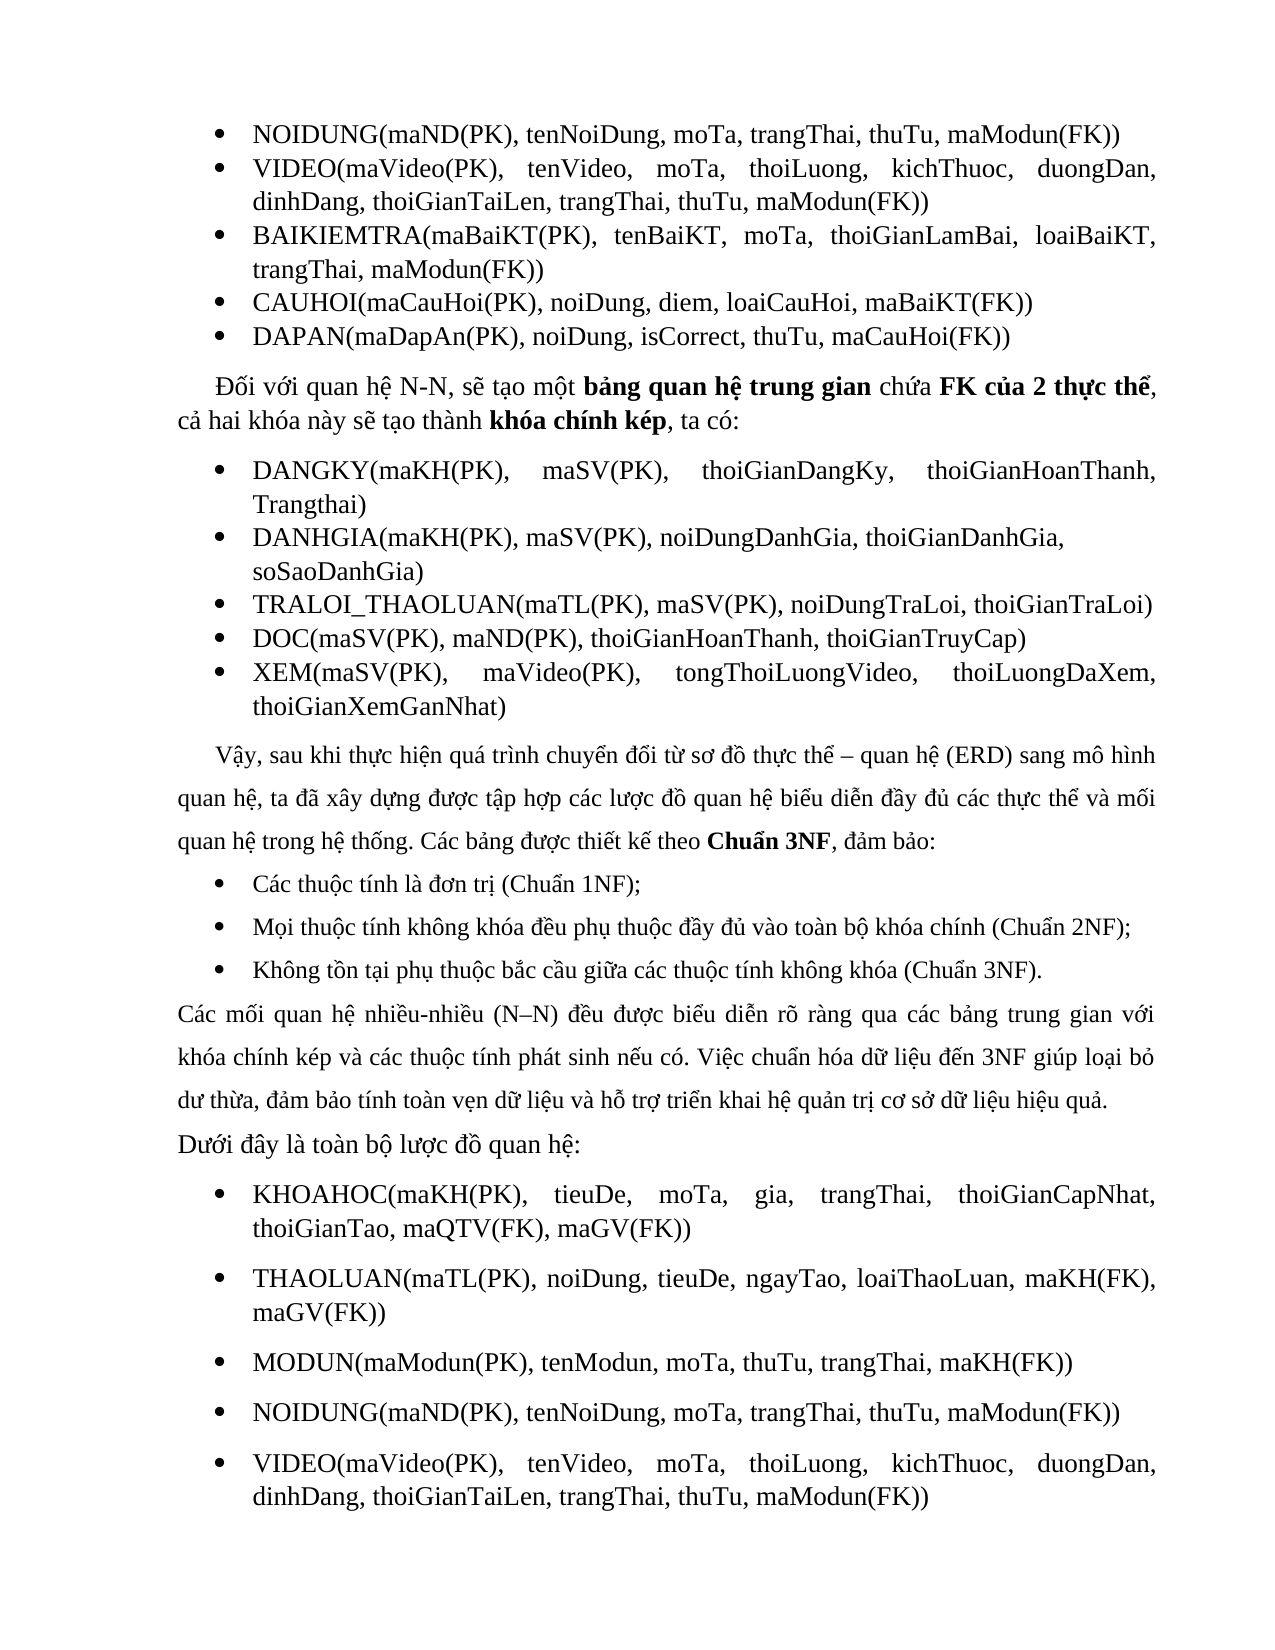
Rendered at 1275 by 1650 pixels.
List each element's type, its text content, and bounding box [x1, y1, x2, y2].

list Không tồn tại phụ thuộc bắc cầu giữa các thuộc tính không khóa (Chuẩn 3NF). [215, 956, 1157, 984]
text Vậy, sau khi thực hiện quá trình chuyển đổi từ sơ đồ thực thể – quan hệ (ERD) sang mô hình quan hệ, ta đã xây dựng được tập hợp các lược đồ quan hệ biểu diễn đầy đủ các thực thể và mối quan hệ trong hệ thống. Các bảng được thiết kế theo Chuẩn 3NF, đảm bảo: [177, 740, 1157, 855]
text Các mối quan hệ nhiều-nhiều (N–N) đều được biểu diễn rõ ràng qua các bảng trung gian với khóa chính kép và các thuộc tính phát sinh nếu có. Việc chuẩn hóa dữ liệu đến 3NF giúp loại bỏ dư thừa, đảm bảo tính toàn vẹn dữ liệu và hỗ trợ triển khai hệ quản trị cơ sở dữ liệu hiệu quả. [177, 999, 1157, 1114]
list THAOLUAN(maTL(PK), noiDung, tieuDe, ngayTao, loaiThaoLuan, maKH(FK), maGV(FK)) [215, 1262, 1157, 1327]
list Mọi thuộc tính không khóa đều phụ thuộc đầy đủ vào toàn bộ khóa chính (Chuẩn 2NF); [215, 912, 1157, 941]
list XEM(maSV(PK), maVideo(PK), tongThoiLuongVideo, thoiLuongDaXem, thoiGianXemGanNhat) [215, 656, 1157, 721]
list CAUHOI(maCauHoi(PK), noiDung, diem, loaiCauHoi, maBaiKT(FK)) [215, 286, 1157, 317]
list NOIDUNG(maND(PK), tenNoiDung, moTa, trangThai, thuTu, maModun(FK)) [215, 1396, 1157, 1428]
text Dưới đây là toàn bộ lược đồ quan hệ: [177, 1128, 1157, 1159]
list TRALOI_THAOLUAN(maTL(PK), maSV(PK), noiDungTraLoi, thoiGianTraLoi) [215, 588, 1157, 620]
list DANHGIA(maKH(PK), maSV(PK), noiDungDanhGia, thoiGianDanhGia, soSaoDanhGia) [215, 521, 1157, 586]
list KHOAHOC(maKH(PK), tieuDe, moTa, gia, trangThai, thoiGianCapNhat, thoiGianTao, maQTV(FK), maGV(FK)) [215, 1178, 1157, 1243]
list NOIDUNG(maND(PK), tenNoiDung, moTa, trangThai, thuTu, maModun(FK)) [215, 118, 1157, 149]
list VIDEO(maVideo(PK), tenVideo, moTa, thoiLuong, kichThuoc, duongDan, dinhDang, thoiGianTaiLen, trangThai, thuTu, maModun(FK)) [215, 152, 1157, 217]
text Đối với quan hệ N-N, sẽ tạo một bảng quan hệ trung gian chứa FK của 2 thực thể, cả hai khóa này sẽ tạo thành khóa chính kép, ta có: [177, 370, 1157, 435]
list BAIKIEMTRA(maBaiKT(PK), tenBaiKT, moTa, thoiGianLamBai, loaiBaiKT, trangThai, maModun(FK)) [215, 219, 1157, 284]
list DOC(maSV(PK), maND(PK), thoiGianHoanThanh, thoiGianTruyCap) [215, 622, 1157, 653]
list Các thuộc tính là đơn trị (Chuẩn 1NF); [215, 869, 1157, 898]
list VIDEO(maVideo(PK), tenVideo, moTa, thoiLuong, kichThuoc, duongDan, dinhDang, thoiGianTaiLen, trangThai, thuTu, maModun(FK)) [215, 1447, 1157, 1512]
list DANGKY(maKH(PK), maSV(PK), thoiGianDangKy, thoiGianHoanThanh, Trangthai) [215, 454, 1157, 519]
list DAPAN(maDapAn(PK), noiDung, isCorrect, thuTu, maCauHoi(FK)) [215, 320, 1157, 351]
list MODUN(maModun(PK), tenModun, moTa, thuTu, trangThai, maKH(FK)) [215, 1346, 1157, 1377]
